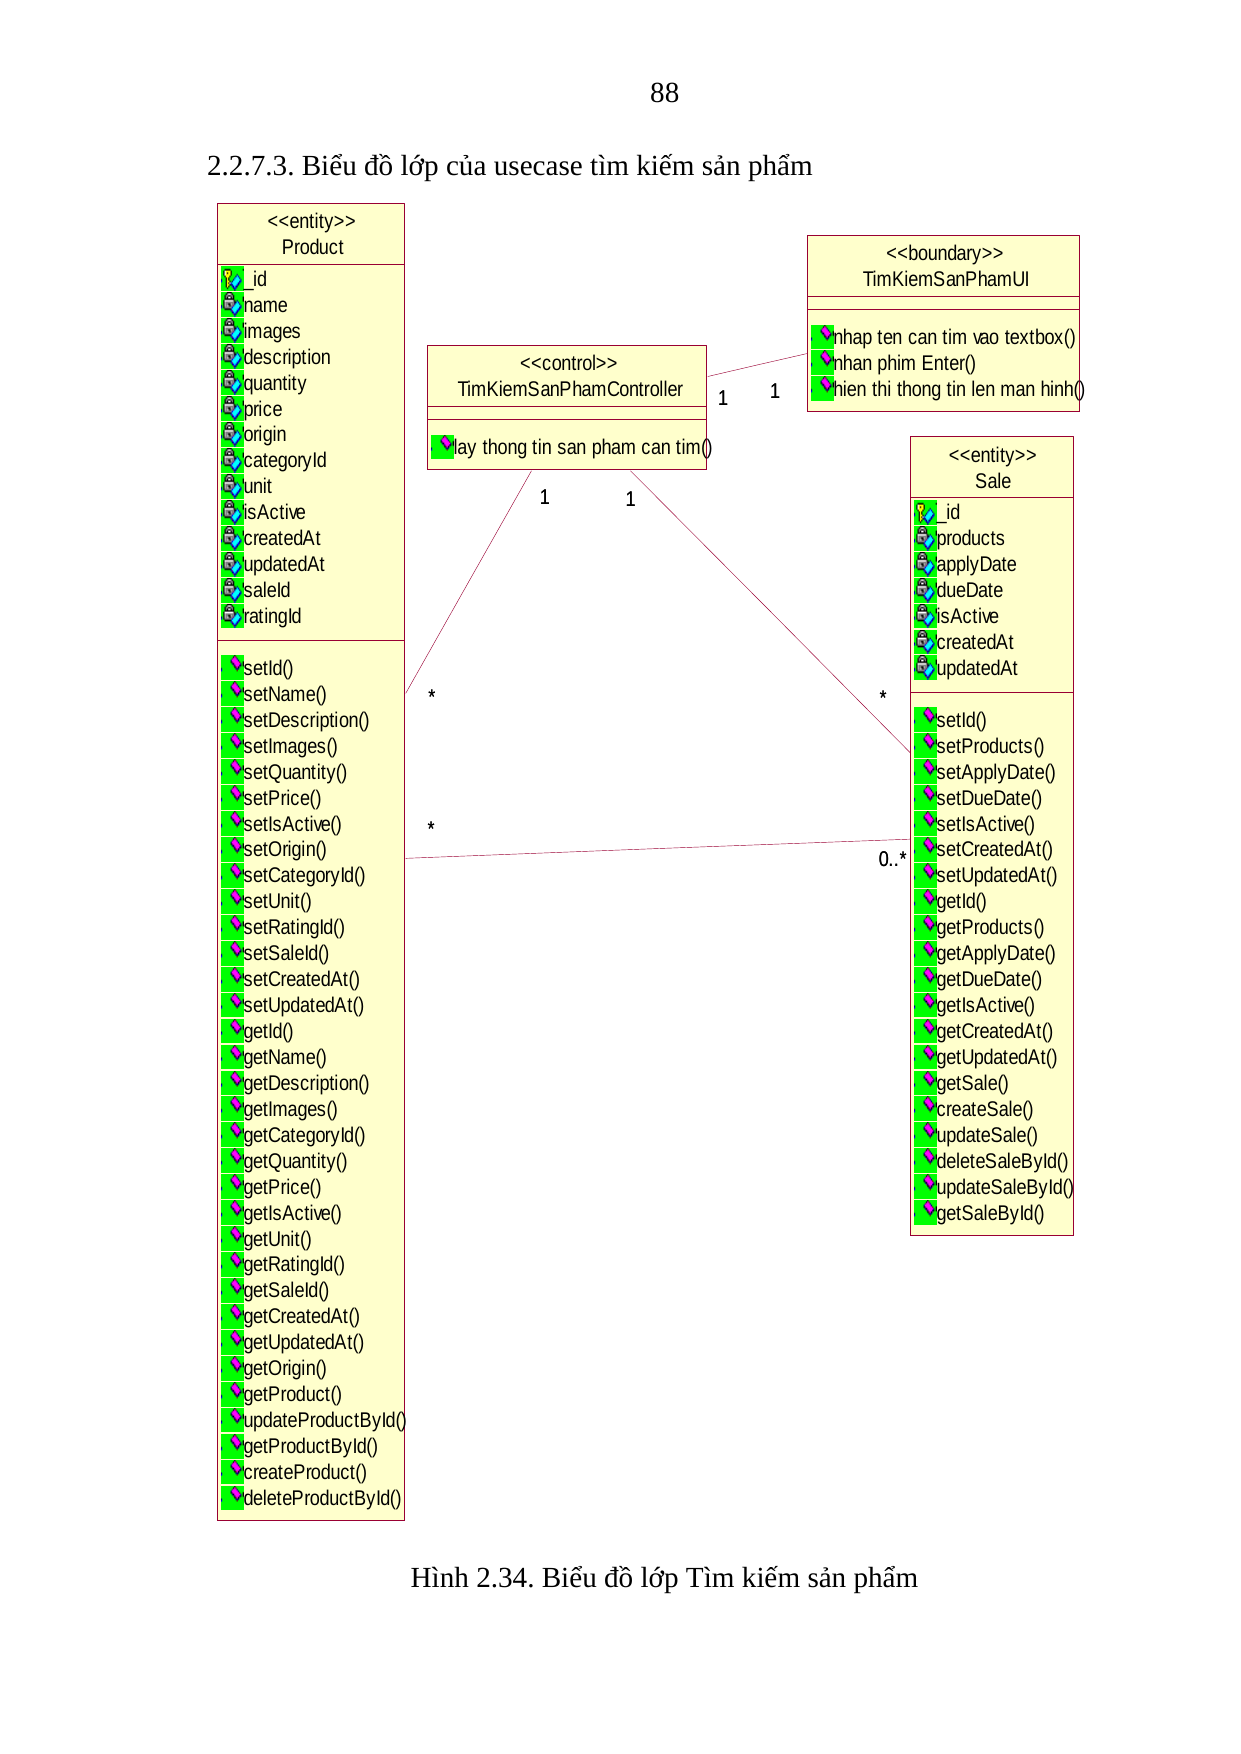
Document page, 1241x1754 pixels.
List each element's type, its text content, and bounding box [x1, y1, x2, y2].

subtitle Biểu đồ lớp của usecase tìm kiếm sản phẩm [207, 148, 1122, 1531]
